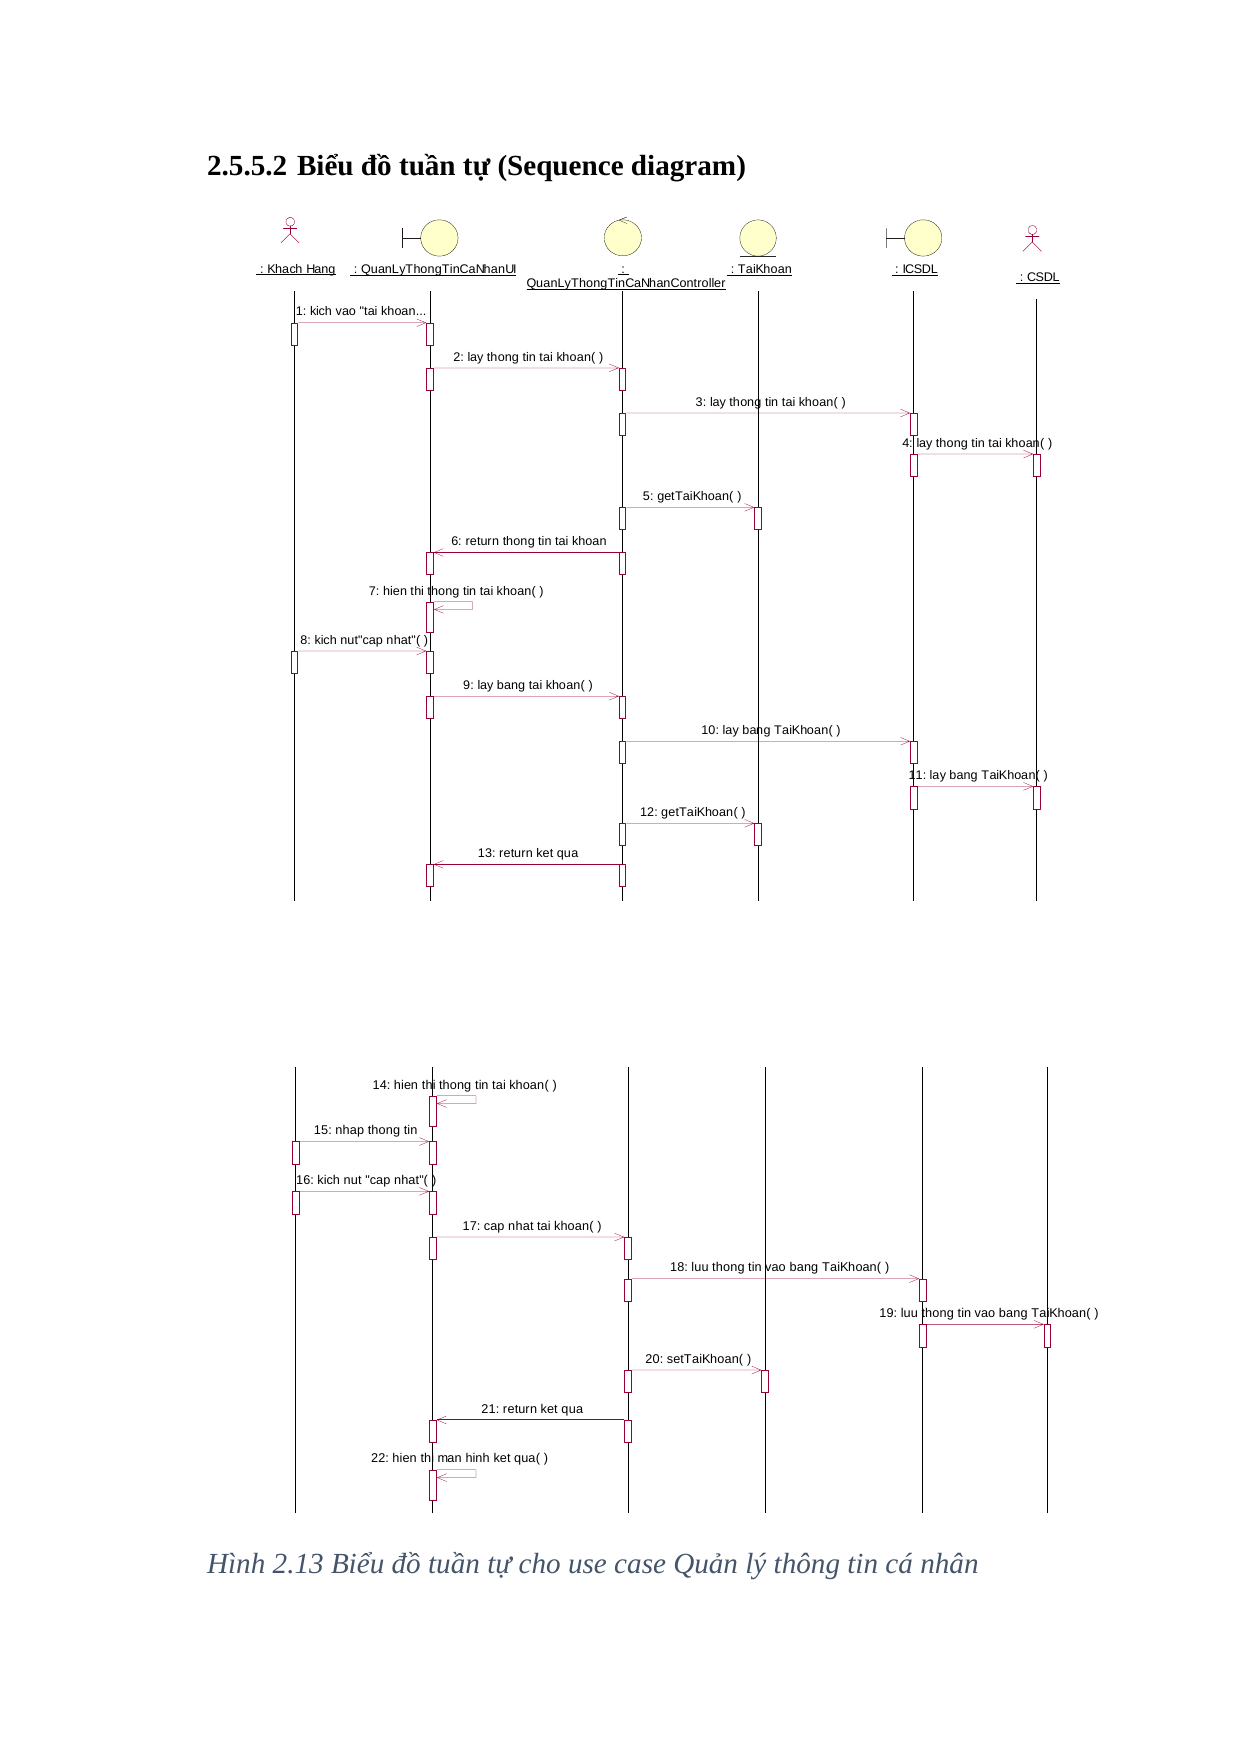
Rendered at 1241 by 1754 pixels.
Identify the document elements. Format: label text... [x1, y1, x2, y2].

subtitle Biểu đồ tuần tự (Sequence diagram) [207, 148, 1122, 181]
